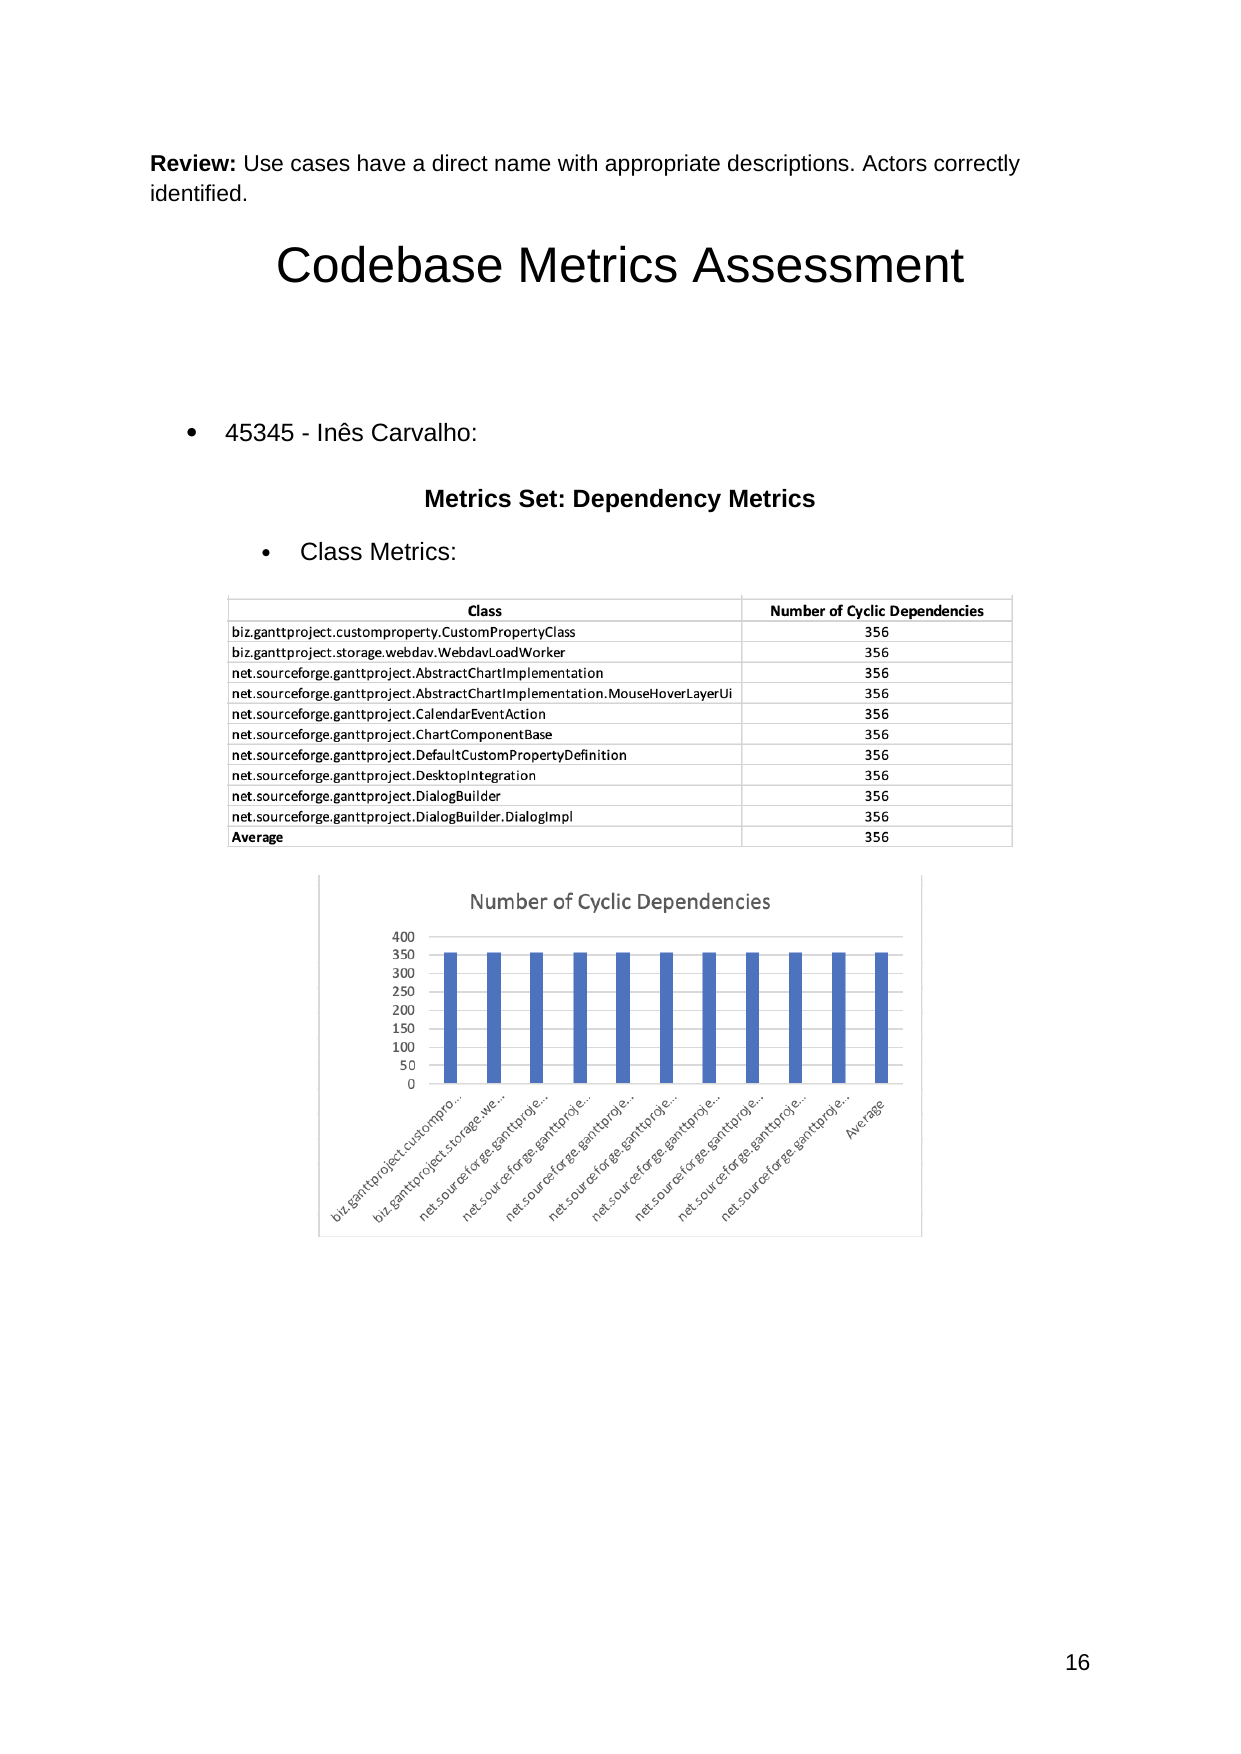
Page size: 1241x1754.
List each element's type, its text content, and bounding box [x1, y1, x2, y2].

text Review: Use cases have a direct name with appropriate descriptions. Actors correctly identified. [150, 150, 1090, 207]
picture [317, 875, 923, 1237]
picture [227, 595, 1014, 847]
text Codebase Metrics Assessment [150, 235, 1090, 293]
list Class Metrics: [262, 537, 1090, 566]
list 45345 - Inês Carvalho: [187, 417, 1090, 446]
text Metrics Set: Dependency Metrics [150, 484, 1090, 512]
